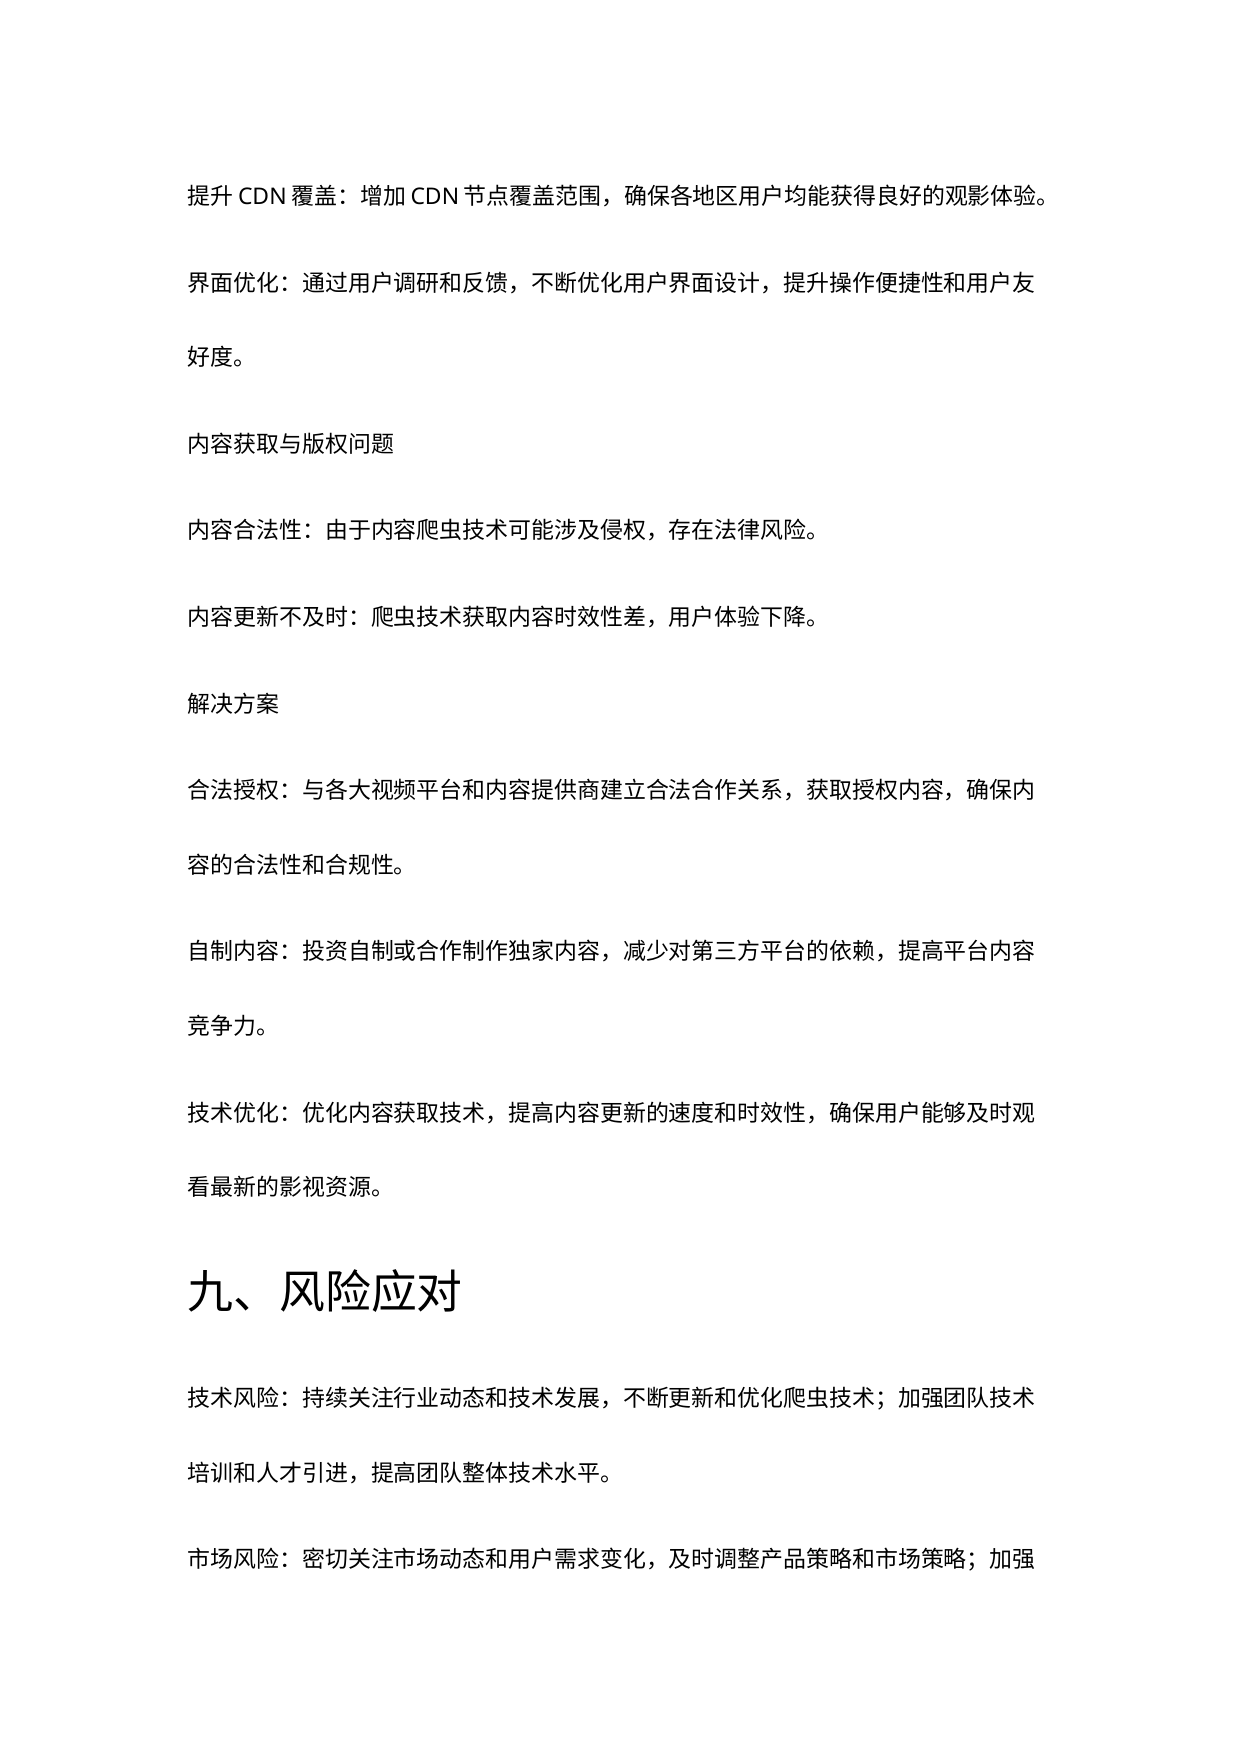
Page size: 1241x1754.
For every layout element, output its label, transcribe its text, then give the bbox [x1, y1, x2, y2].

text 提升CDN覆盖：增加CDN节点覆盖范围，确保各地区用户均能获得良好的观影体验。 [187, 162, 1053, 227]
text 技术风险：持续关注行业动态和技术发展，不断更新和优化爬虫技术；加强团队技术培训和人才引进，提高团队整体技术水平。 [187, 1364, 1053, 1504]
text 界面优化：通过用户调研和反馈，不断优化用户界面设计，提升操作便捷性和用户友好度。 [187, 249, 1053, 388]
text 合法授权：与各大视频平台和内容提供商建立合法合作关系，获取授权内容，确保内容的合法性和合规性。 [187, 756, 1053, 896]
text 内容获取与版权问题 [187, 410, 1053, 475]
text 解决方案 [187, 669, 1053, 734]
text 内容合法性：由于内容爬虫技术可能涉及侵权，存在法律风险。 [187, 496, 1053, 561]
text 内容更新不及时：爬虫技术获取内容时效性差，用户体验下降。 [187, 583, 1053, 648]
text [187, 1525, 1053, 1590]
text 技术优化：优化内容获取技术，提高内容更新的速度和时效性，确保用户能够及时观看最新的影视资源。 [187, 1079, 1053, 1218]
text 九、风险应对 [187, 1240, 1053, 1337]
text 自制内容：投资自制或合作制作独家内容，减少对第三方平台的依赖，提高平台内容竞争力。 [187, 917, 1053, 1057]
